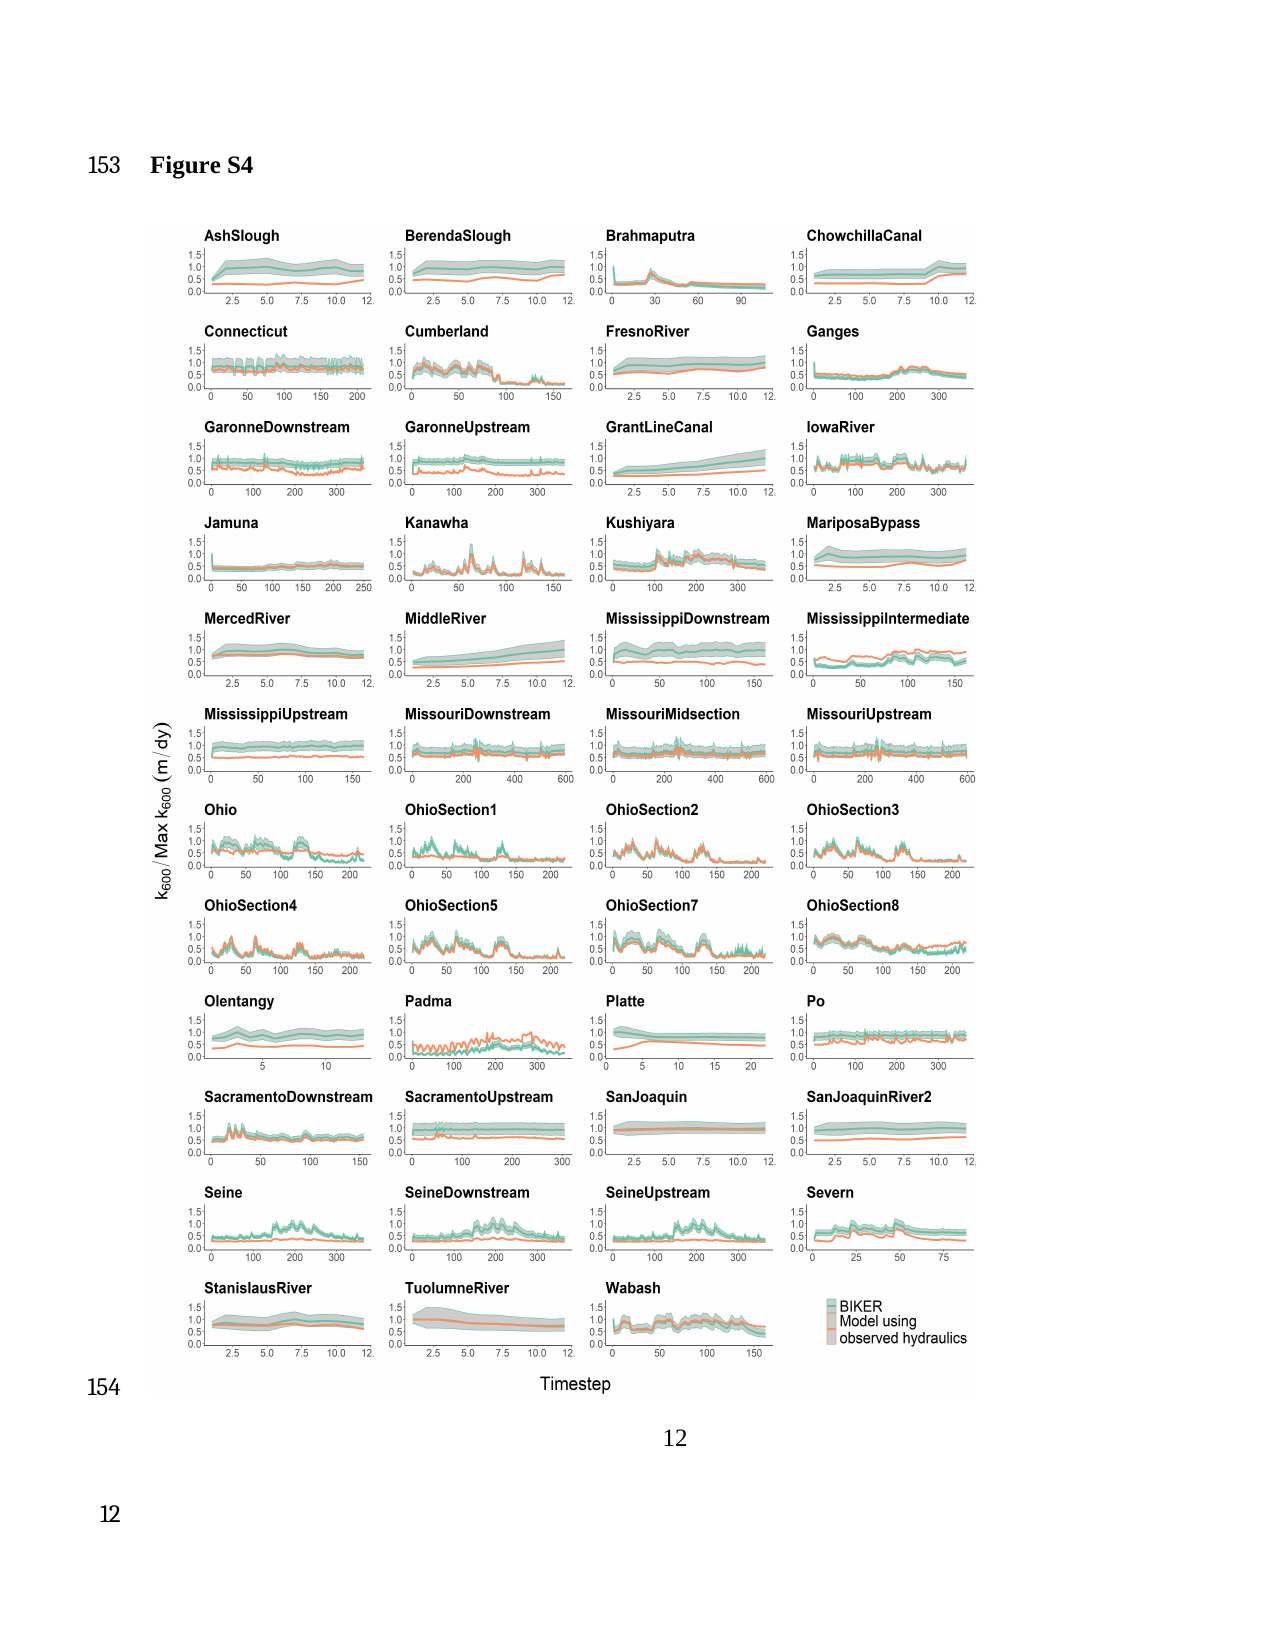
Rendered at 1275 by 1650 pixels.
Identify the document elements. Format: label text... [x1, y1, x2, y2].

picture [150, 226, 977, 1396]
subtitle Figure S4 [150, 150, 1125, 179]
